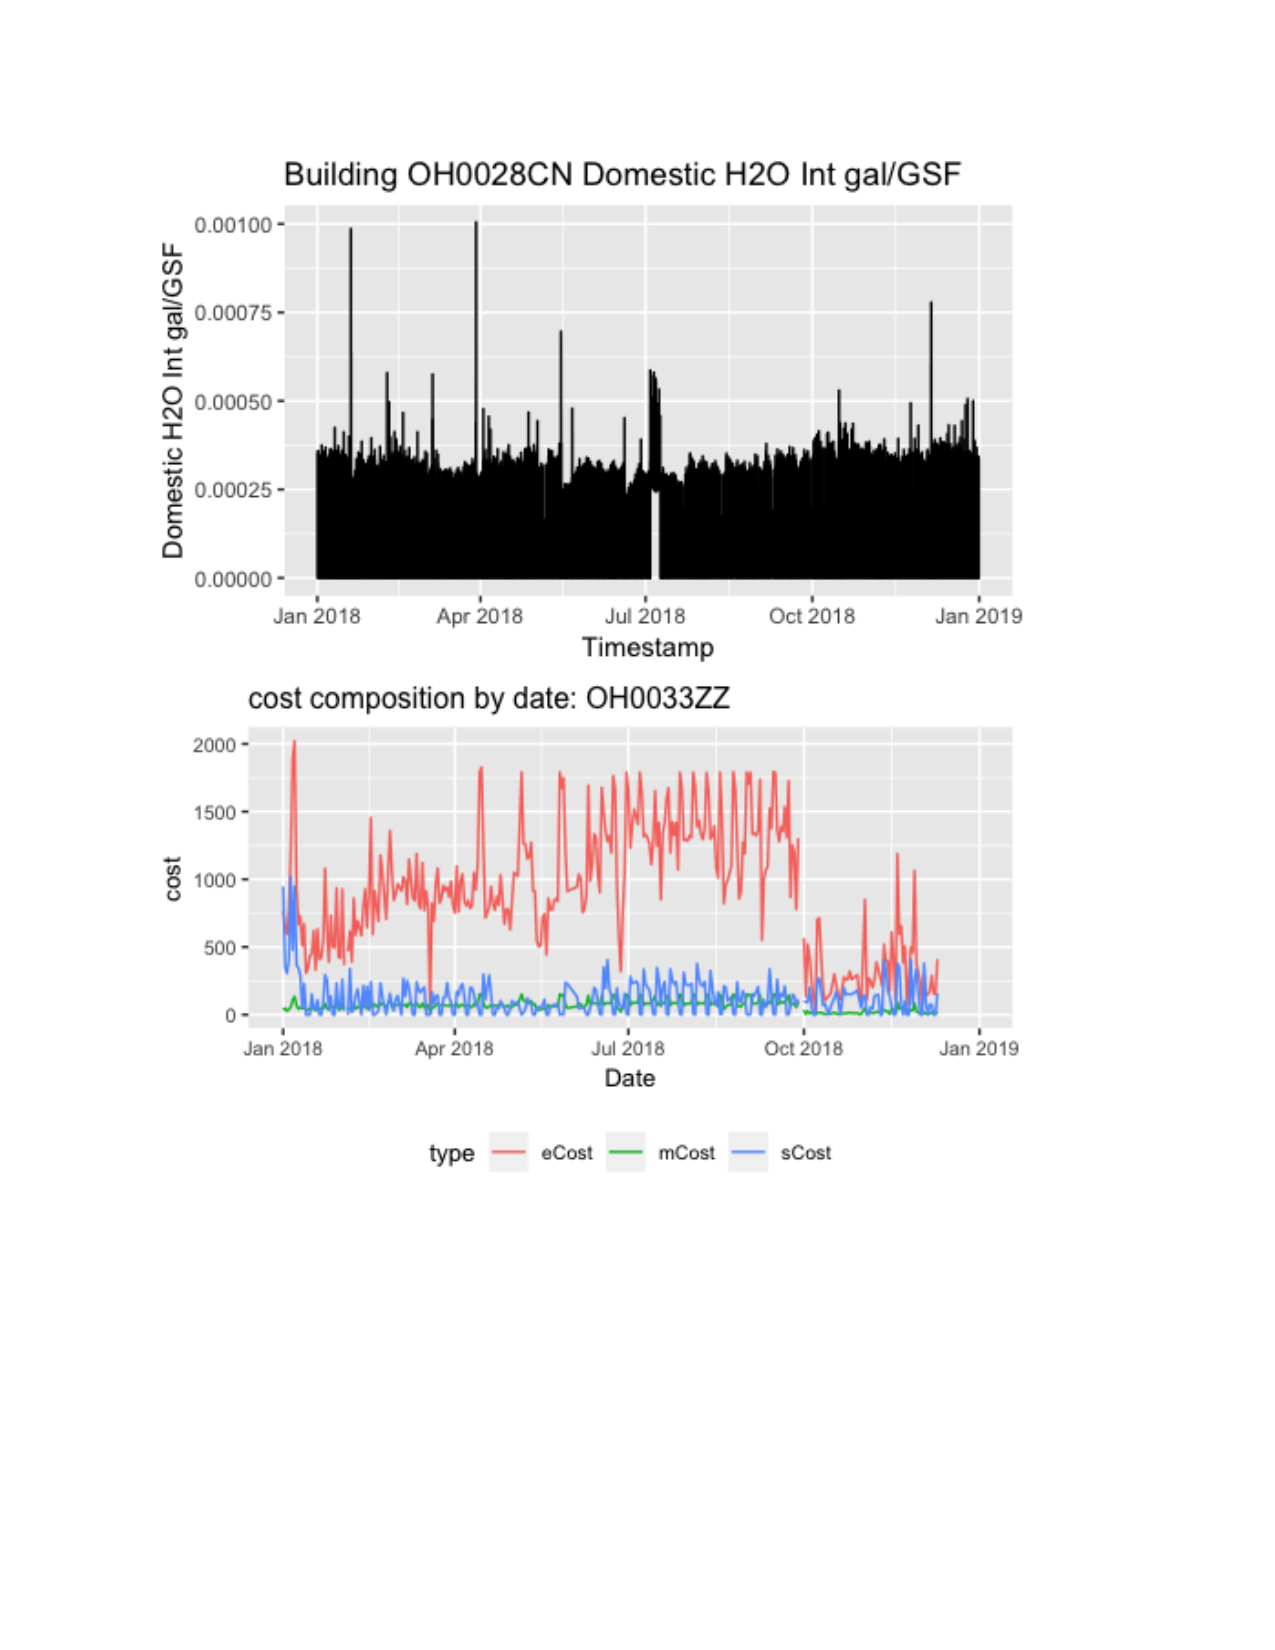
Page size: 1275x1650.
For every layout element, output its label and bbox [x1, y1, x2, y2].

picture [150, 150, 1025, 1200]
